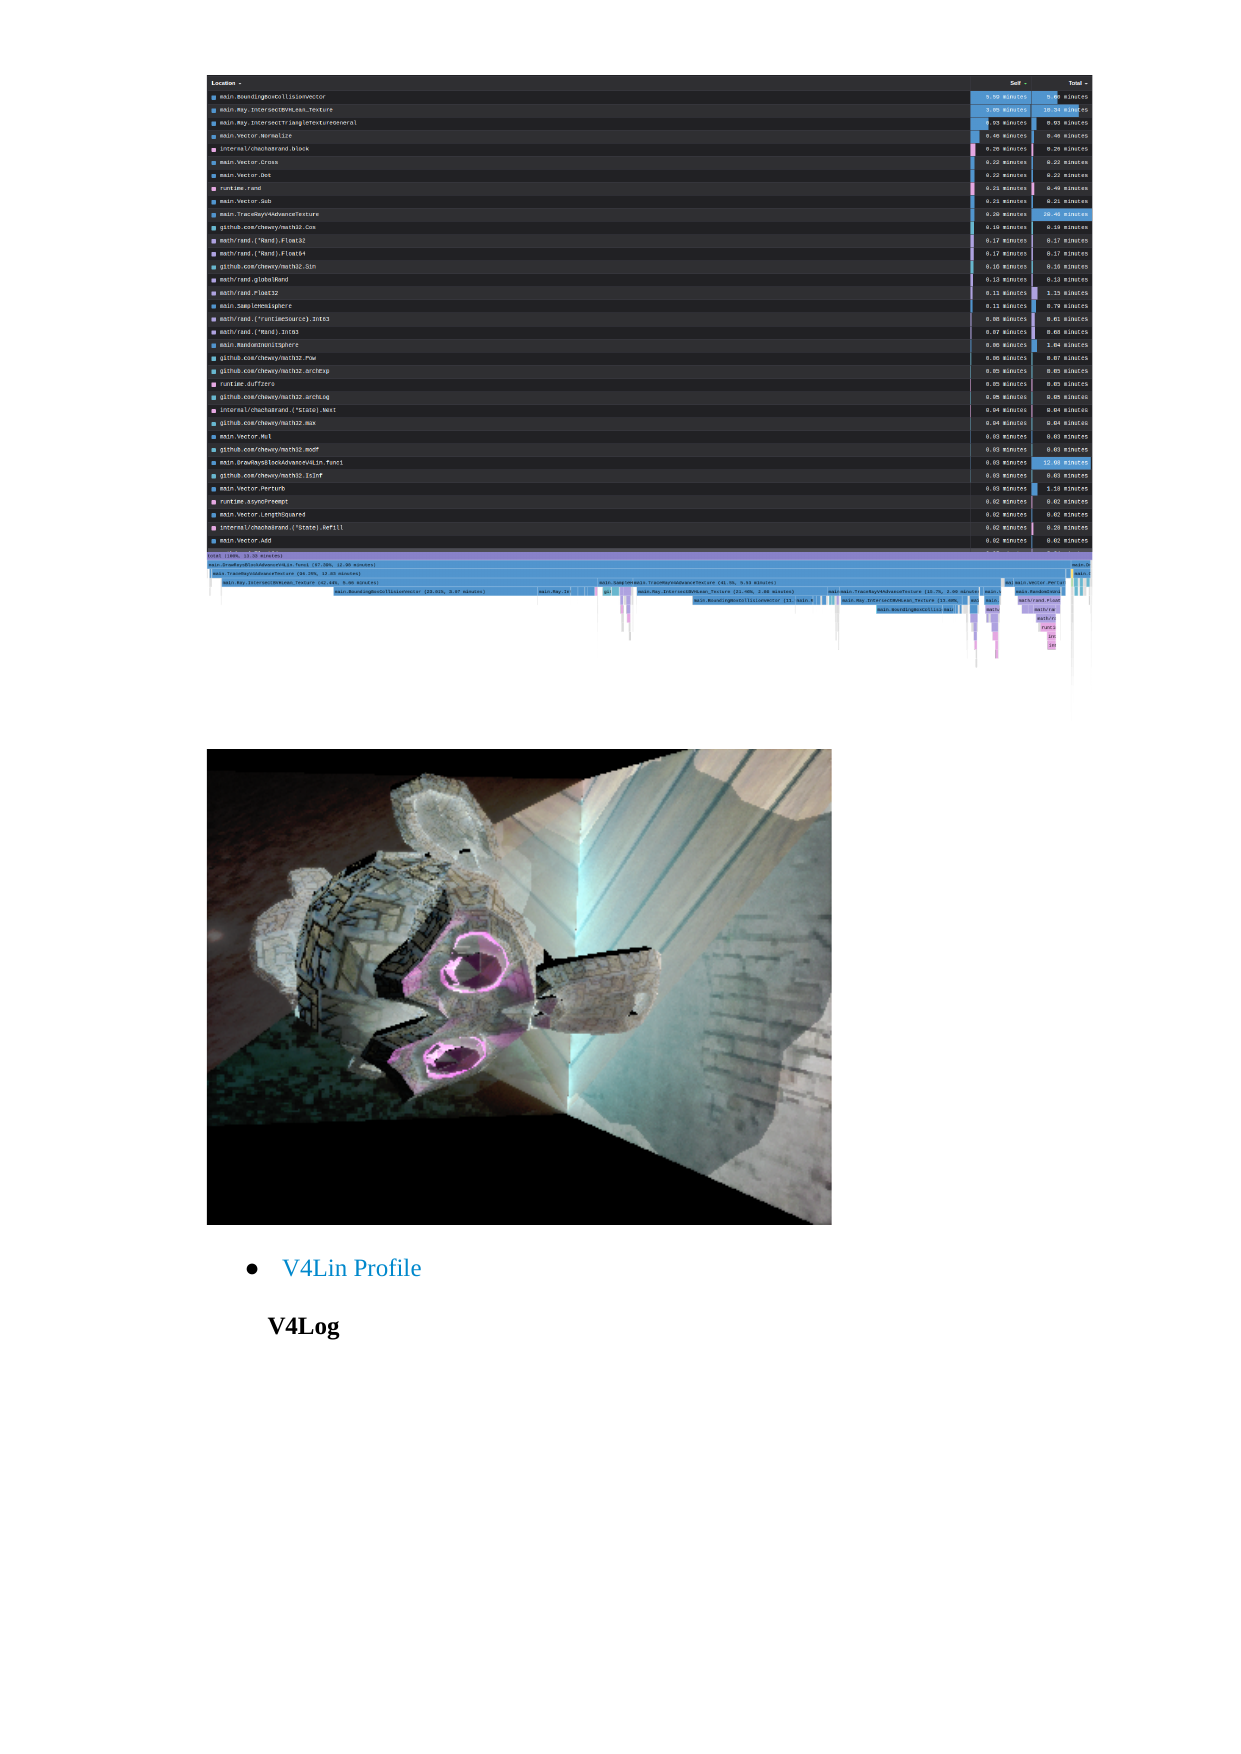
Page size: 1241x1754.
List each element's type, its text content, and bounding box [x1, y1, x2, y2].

text V4Log [267, 1311, 1092, 1339]
picture [206, 749, 832, 1225]
list V4Lin Profile [244, 1253, 1092, 1282]
picture [206, 75, 1093, 721]
